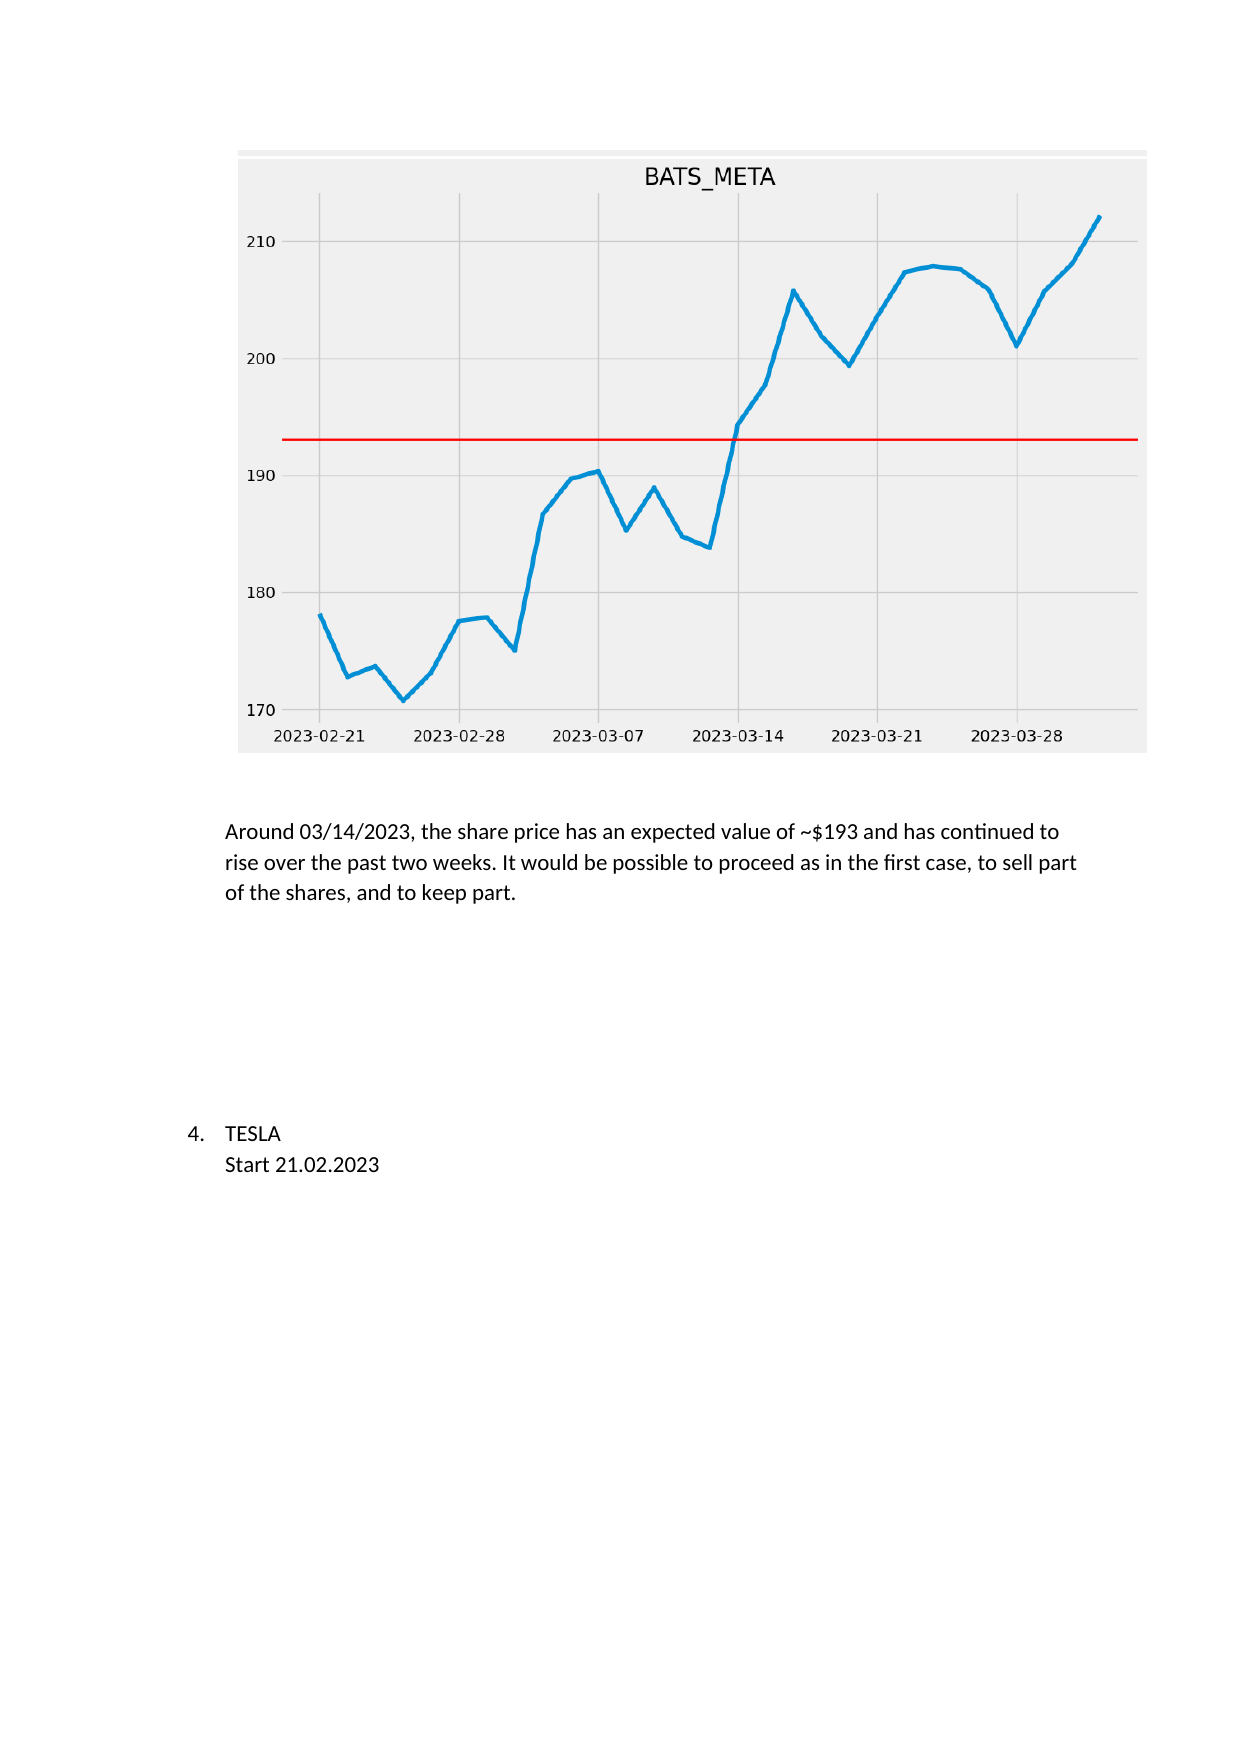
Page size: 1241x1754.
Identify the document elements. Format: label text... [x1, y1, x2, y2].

list TESLA Start 21.02.2023 Finish 31.03.2023 Shares only decreased until the middle of March. In my opinion, when Tesla shares would cost 200-195 dollars, then make a stop loss. As of March 31, 2023, the situation more or less leveled off, the cost was about $205. [187, 1119, 1090, 1178]
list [187, 150, 1090, 1117]
picture [225, 150, 1166, 755]
